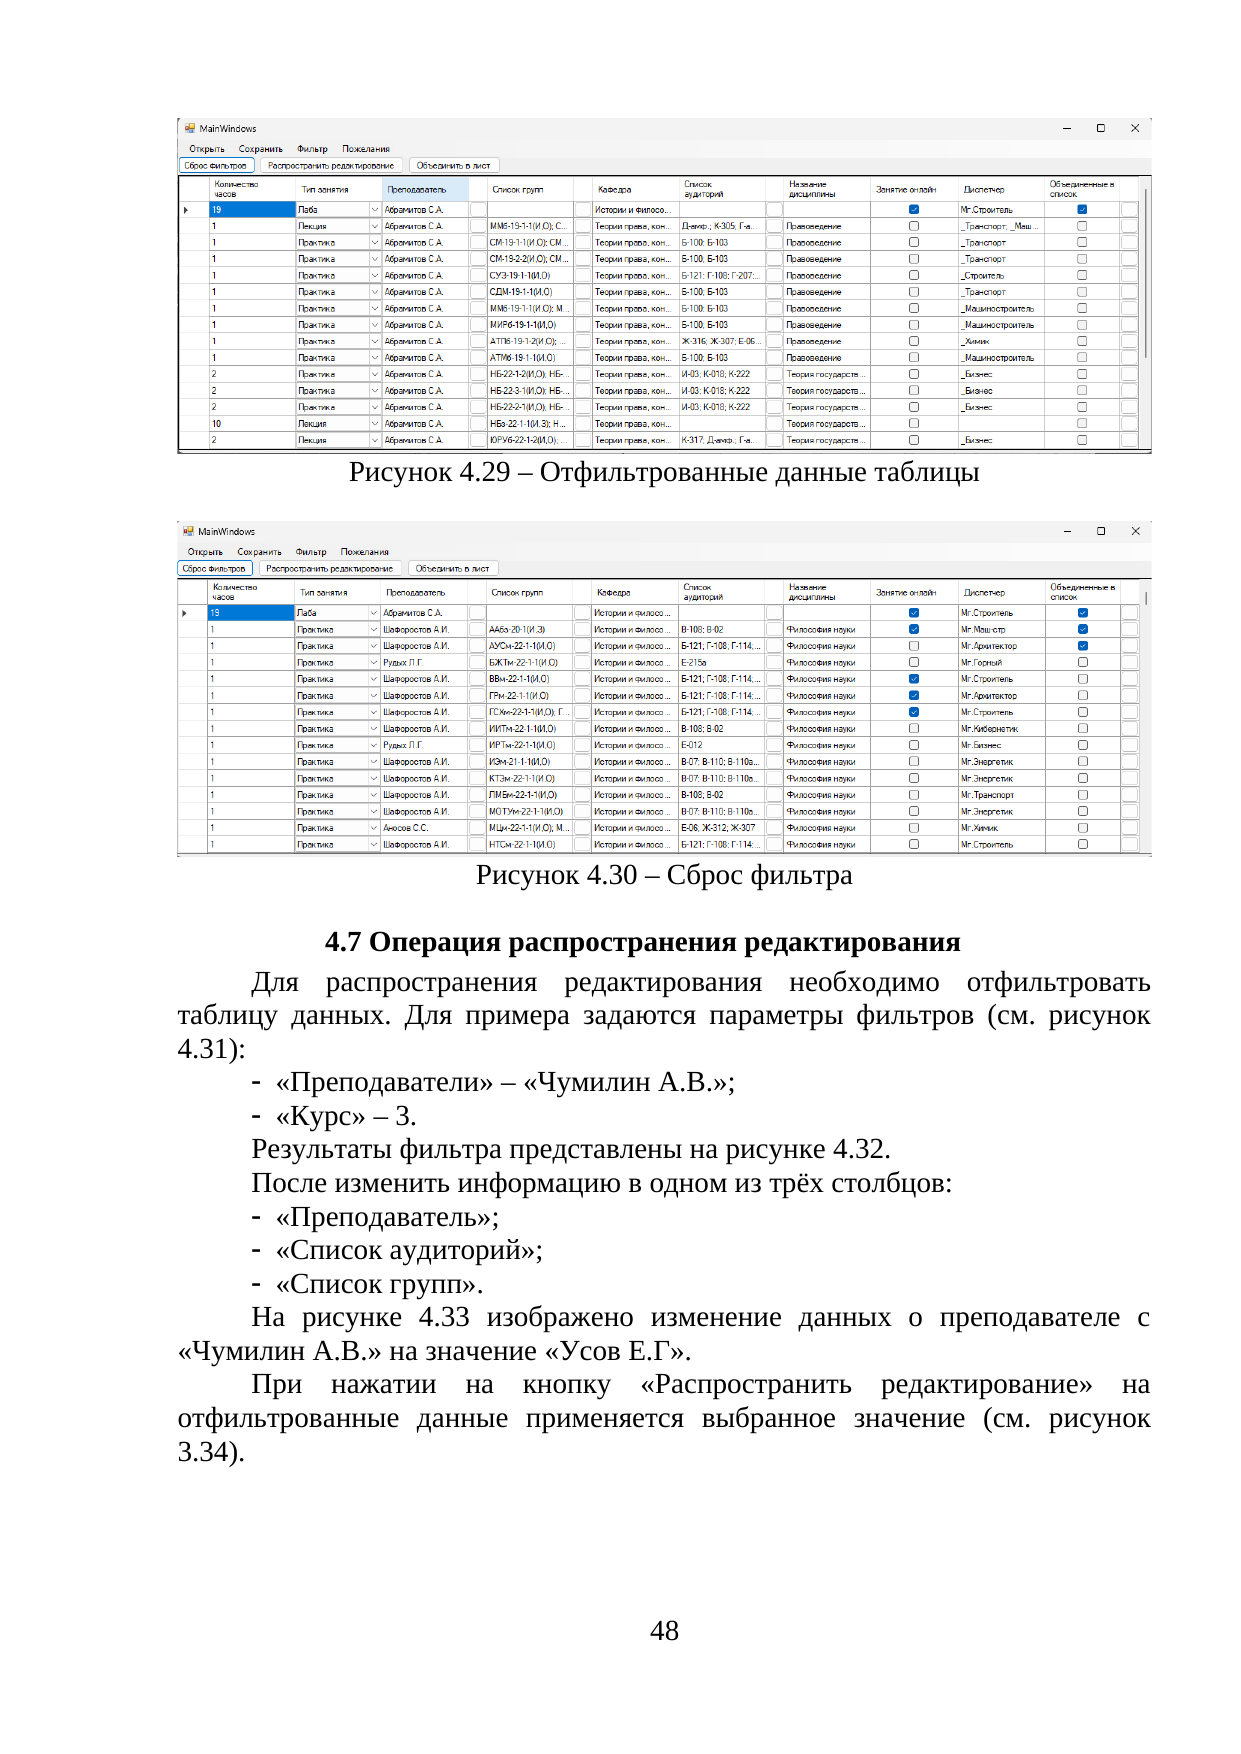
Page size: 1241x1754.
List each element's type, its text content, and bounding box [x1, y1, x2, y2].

text При нажатии на кнопку «Распространить редактирование» на отфильтрованные данные применяется выбранное значение (см. рисунок 3.34). [177, 1367, 1152, 1467]
list «Преподаватель»; [177, 1199, 1152, 1232]
list Результаты фильтра представлены на рисунке 4.32. [251, 1132, 1152, 1165]
text На рисунке 4.33 изображено изменение данных о преподавателе с «Чумилин А.В.» на значение «Усов Е.Г». [177, 1299, 1152, 1367]
list После изменить информацию в одном из трёх столбцов: [251, 1165, 1152, 1199]
picture [177, 521, 1152, 857]
list «Список групп». [177, 1266, 1152, 1299]
text Рисунок 4.29 – Отфильтрованные данные таблицы [177, 454, 1152, 487]
list «Список аудиторий»; [177, 1232, 1152, 1266]
text Для распространения редактирования необходимо отфильтровать таблицу данных. Для примера задаются параметры фильтров (см. рисунок 4.31): [177, 964, 1152, 1064]
text Рисунок 4.30 – Сброс фильтра [177, 857, 1152, 890]
list «Курс» – 3. [177, 1098, 1152, 1132]
list «Преподаватели» – «Чумилин А.В.»; [177, 1064, 1152, 1098]
picture [177, 118, 1152, 454]
subtitle Операция распространения редактирования [251, 924, 1152, 957]
